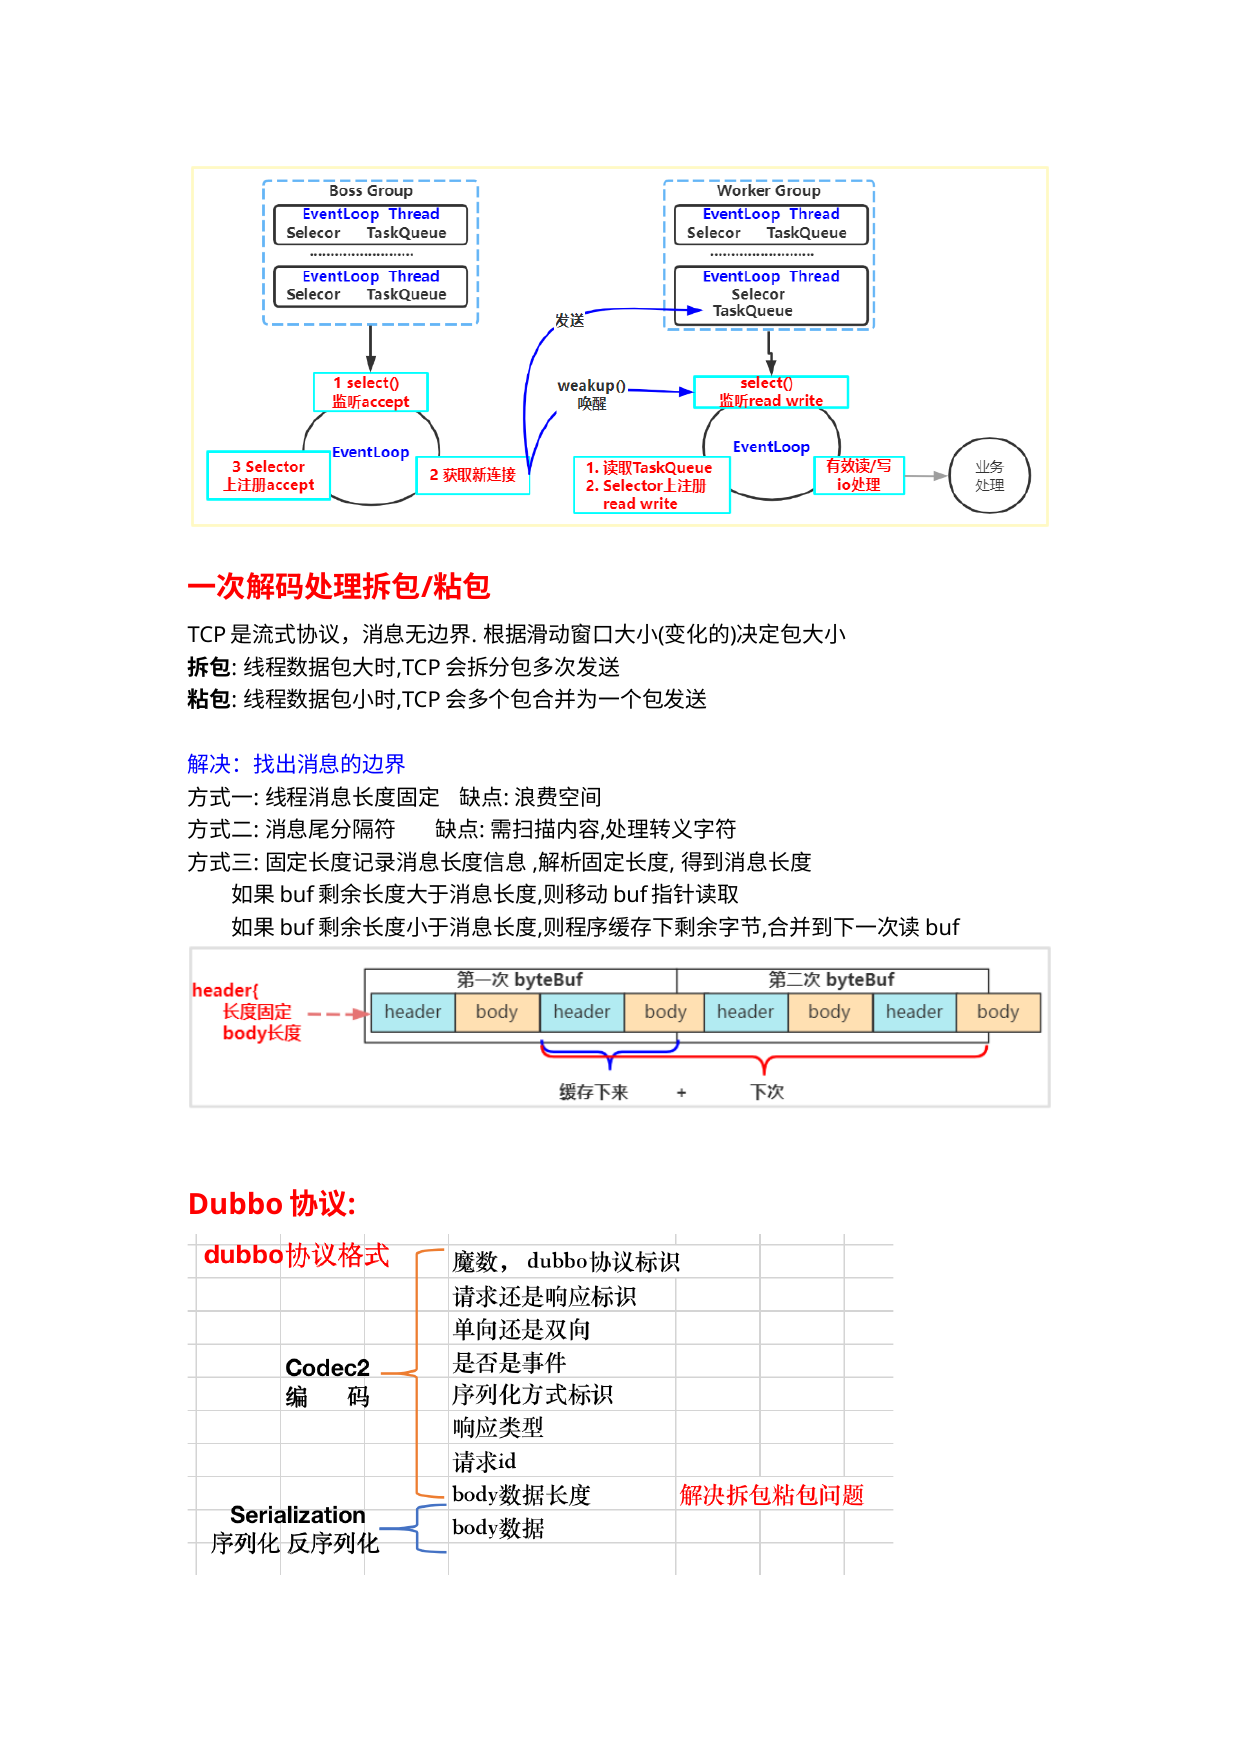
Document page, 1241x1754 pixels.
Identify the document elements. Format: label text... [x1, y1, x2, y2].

picture [187, 1234, 894, 1575]
text Dubbo协议: [187, 1169, 1053, 1234]
text TCP是流式协议，消息无边界. 根据滑动窗口大小(变化的)决定包大小 [187, 617, 1053, 649]
text 拆包: 线程数据包大时,TCP会拆分包多次发送 [187, 649, 1053, 682]
text 方式一: 线程消息长度固定 缺点: 浪费空间 [187, 779, 1053, 812]
text 解决：找出消息的边界 [187, 747, 1053, 779]
text 一次解码处理拆包/粘包 [187, 552, 1053, 617]
picture [187, 942, 1053, 1112]
picture [187, 162, 1053, 531]
text 如果buf剩余长度小于消息长度,则程序缓存下剩余字节,合并到下一次读buf [187, 909, 1053, 942]
text 如果buf剩余长度大于消息长度,则移动buf指针读取 [187, 877, 1053, 909]
text 方式三: 固定长度记录消息长度信息 ,解析固定长度, 得到消息长度 [187, 844, 1053, 877]
text 方式二: 消息尾分隔符 缺点: 需扫描内容,处理转义字符 [187, 812, 1053, 844]
text 粘包: 线程数据包小时,TCP会多个包合并为一个包发送 [187, 682, 1053, 714]
